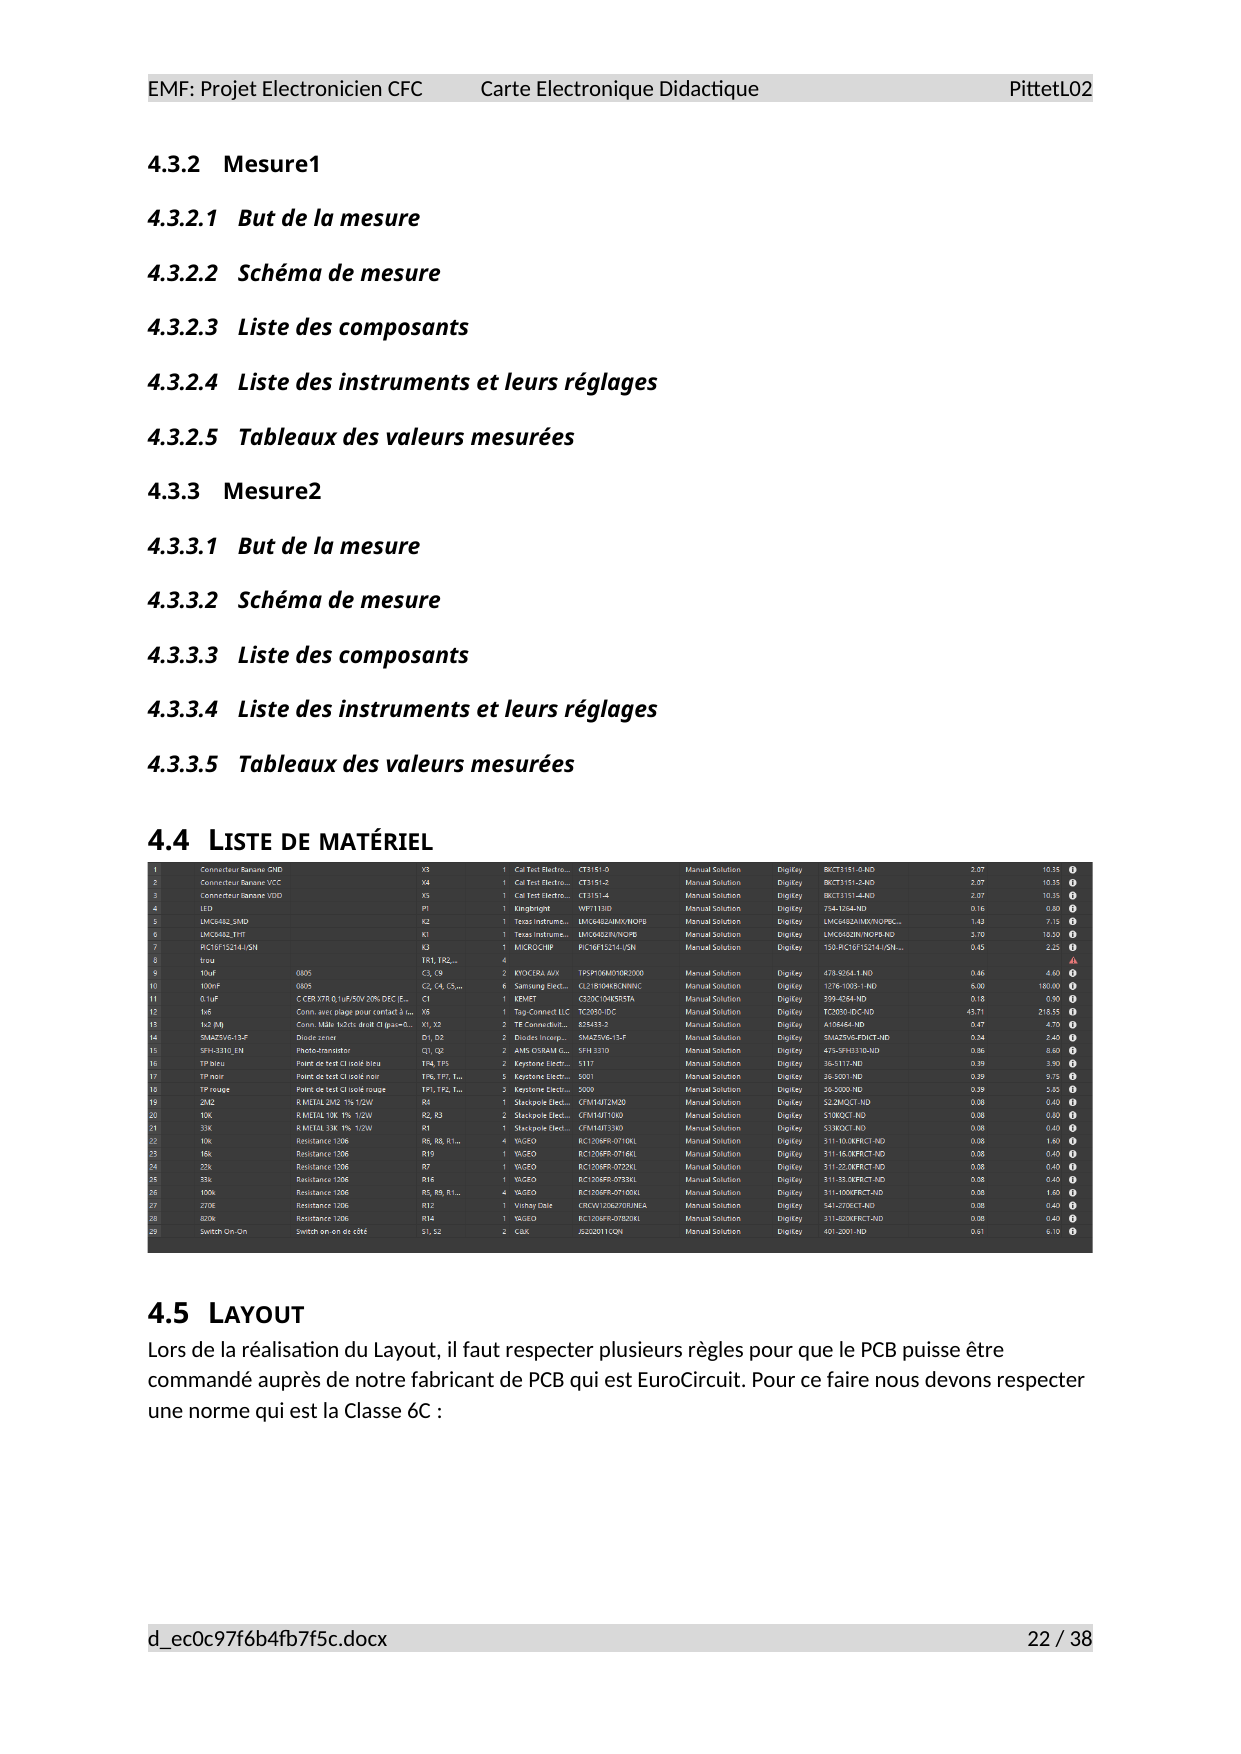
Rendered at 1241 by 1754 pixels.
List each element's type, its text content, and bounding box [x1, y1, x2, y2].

subtitle Liste des composants [148, 639, 1093, 670]
subtitle Schéma de mesure [148, 584, 1093, 616]
subtitle Liste des instruments et leurs réglages [148, 366, 1093, 397]
subtitle Schéma de mesure [148, 257, 1093, 288]
subtitle But de la mesure [148, 530, 1093, 561]
subtitle Liste de matériel [148, 819, 1093, 859]
subtitle Liste des composants [148, 311, 1093, 343]
subtitle Mesure1 [148, 148, 1093, 179]
text Lors de la réalisation du Layout, il faut respecter plusieurs règles pour que le PCB puisse être commandé auprès de notre fabricant de PCB qui est EuroCircuit. Pour ce faire nous devons respecter une norme qui est la Classe 6C : [148, 1335, 1093, 1424]
subtitle Liste des instruments et leurs réglages [148, 693, 1093, 725]
subtitle But de la mesure [148, 202, 1093, 233]
subtitle Layout [148, 1292, 1093, 1332]
picture [147, 862, 1093, 1253]
subtitle Mesure2 [148, 475, 1093, 506]
subtitle Tableaux des valeurs mesurées [148, 421, 1093, 452]
subtitle Tableaux des valeurs mesurées [148, 748, 1093, 779]
